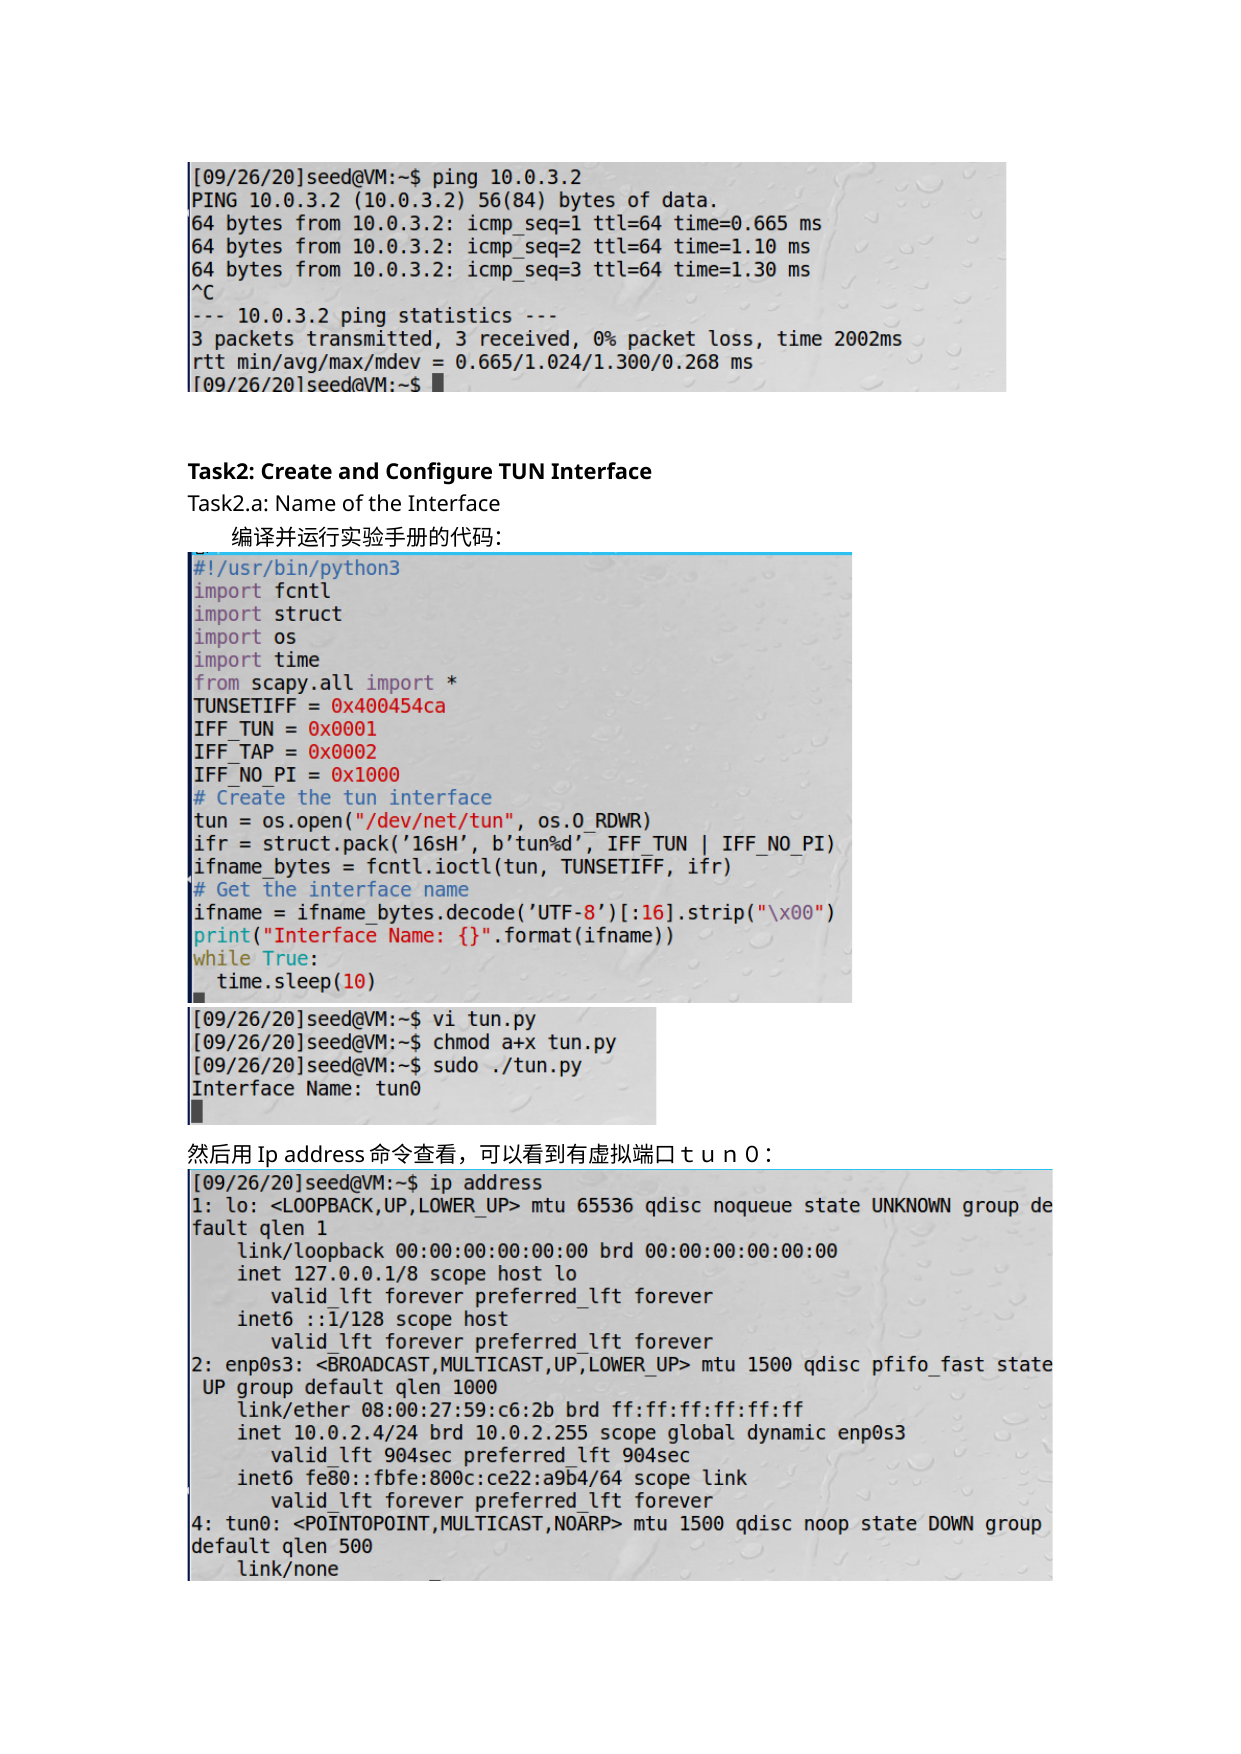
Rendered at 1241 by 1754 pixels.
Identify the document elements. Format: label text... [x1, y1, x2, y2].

picture [187, 162, 1007, 392]
text Task2.a: Name of the Interface [187, 487, 1053, 519]
picture [187, 1007, 657, 1125]
text 然后用Ip address命令查看，可以看到有虚拟端口ｔｕｎ０： [187, 1137, 1053, 1169]
text 编译并运行实验手册的代码： [187, 519, 1053, 552]
text Task2: Create and Configure TUN Interface [187, 454, 1053, 487]
picture [187, 1169, 1053, 1581]
picture [187, 552, 853, 1003]
